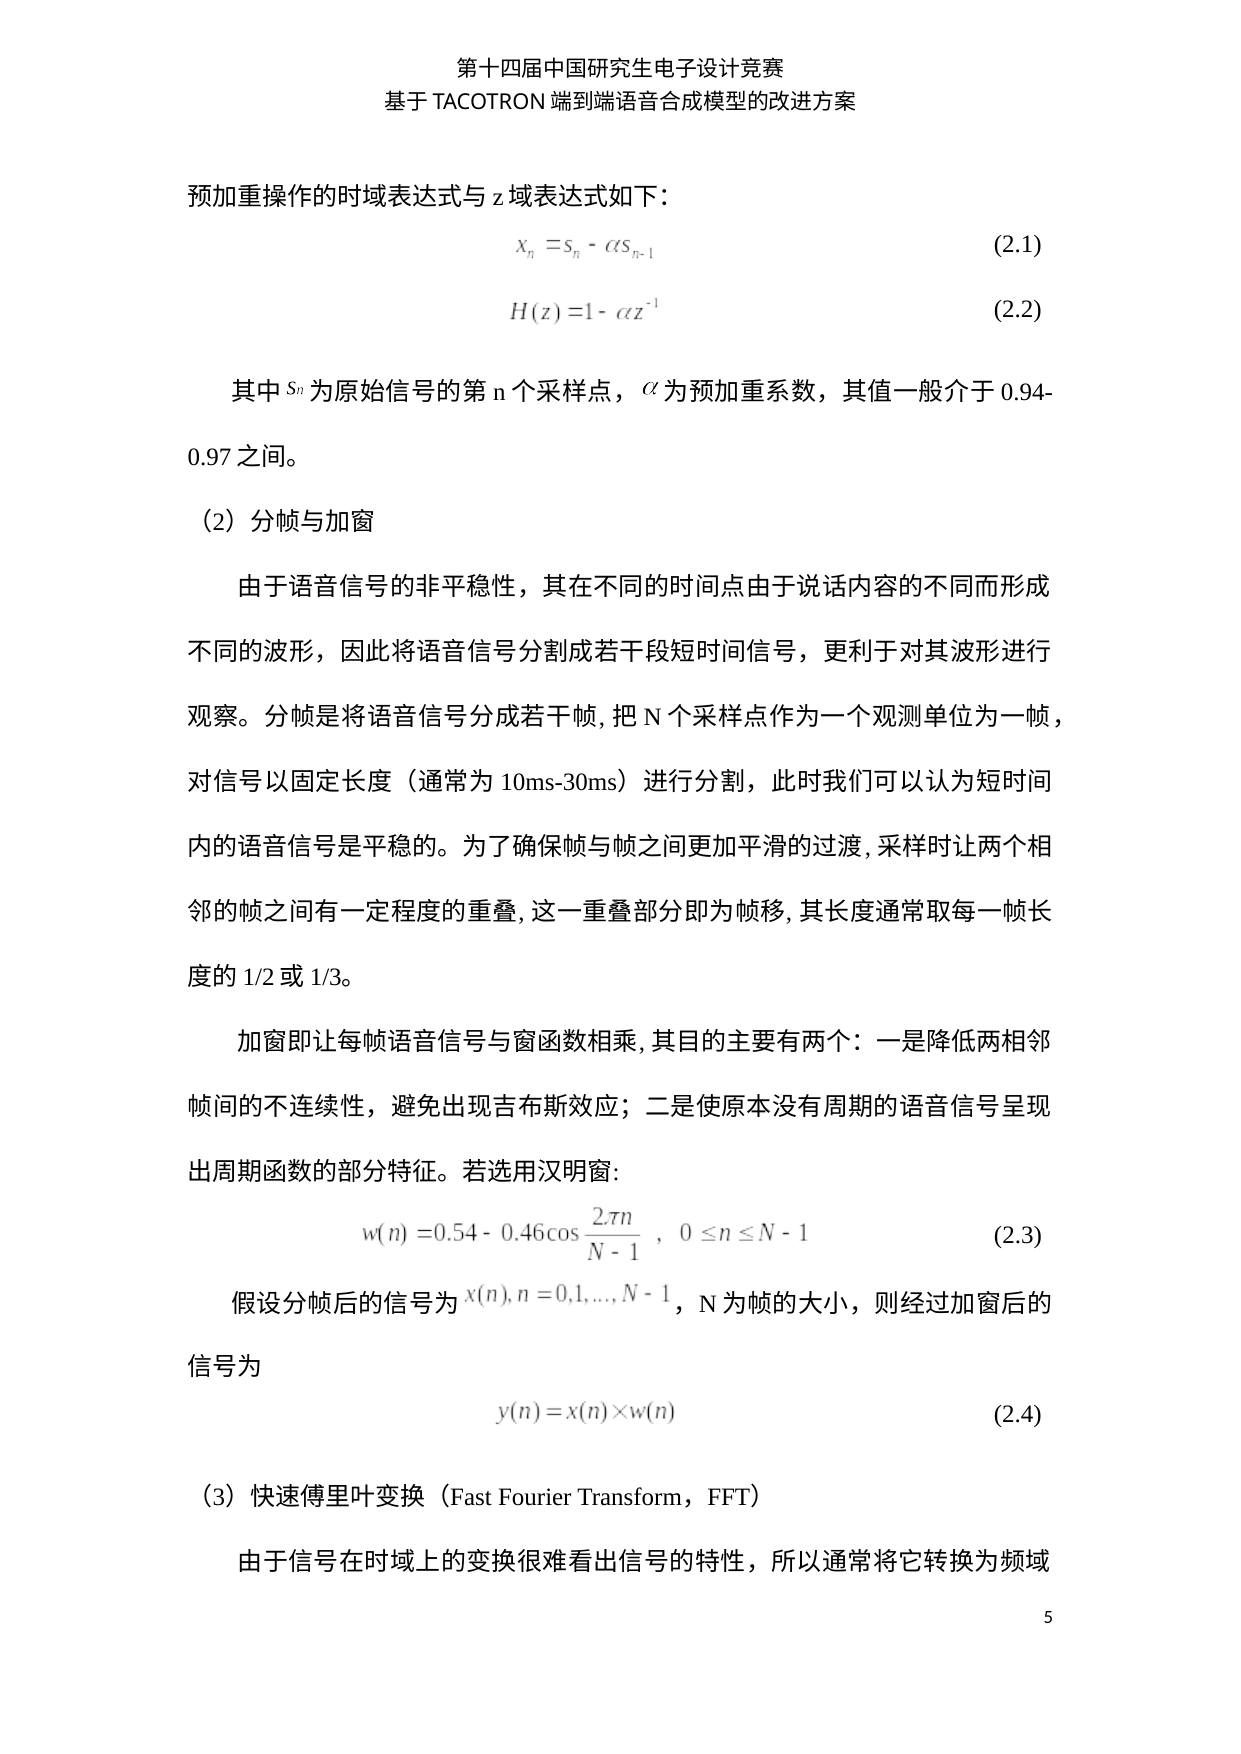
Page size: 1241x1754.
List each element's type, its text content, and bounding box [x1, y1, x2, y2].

text 其中为原始信号的第n个采样点，为预加重系数，其值一般介于0.94-0.97之间。 [187, 357, 1053, 487]
table_header [188, 1397, 982, 1462]
text （3）快速傅里叶变换（Fast Fourier Transform，FFT） [187, 1462, 1053, 1527]
table_header (2.4) [982, 1397, 1053, 1462]
table_header (2.3) [982, 1202, 1053, 1267]
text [187, 162, 1053, 227]
text 假设分帧后的信号为，N为帧的大小，则经过加窗后的信号为 [187, 1267, 1053, 1397]
table_header (2.1) [982, 227, 1053, 292]
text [187, 1527, 1053, 1592]
text （2）分帧与加窗 [187, 487, 1053, 552]
table_cell (2.2) [982, 292, 1053, 357]
table_header [188, 227, 982, 292]
table_header [188, 1202, 982, 1267]
text 由于语音信号的非平稳性，其在不同的时间点由于说话内容的不同而形成不同的波形，因此将语音信号分割成若干段短时间信号，更利于对其波形进行观察。分帧是将语音信号分成若干帧, 把N个采样点作为一个观测单位为一帧，对信号以固定长度（通常为10ms-30ms）进行分割，此时我们可以认为短时间内的语音信号是平稳的。为了确保帧与帧之间更加平滑的过渡, 采样时让两个相邻的帧之间有一定程度的重叠, 这一重叠部分即为帧移, 其长度通常取每一帧长度的1/2或1/3。 [187, 552, 1053, 1007]
text 加窗即让每帧语音信号与窗函数相乘, 其目的主要有两个：一是降低两相邻帧间的不连续性，避免出现吉布斯效应；二是使原本没有周期的语音信号呈现出周期函数的部分特征。若选用汉明窗: [187, 1007, 1053, 1202]
table_cell [188, 292, 982, 357]
